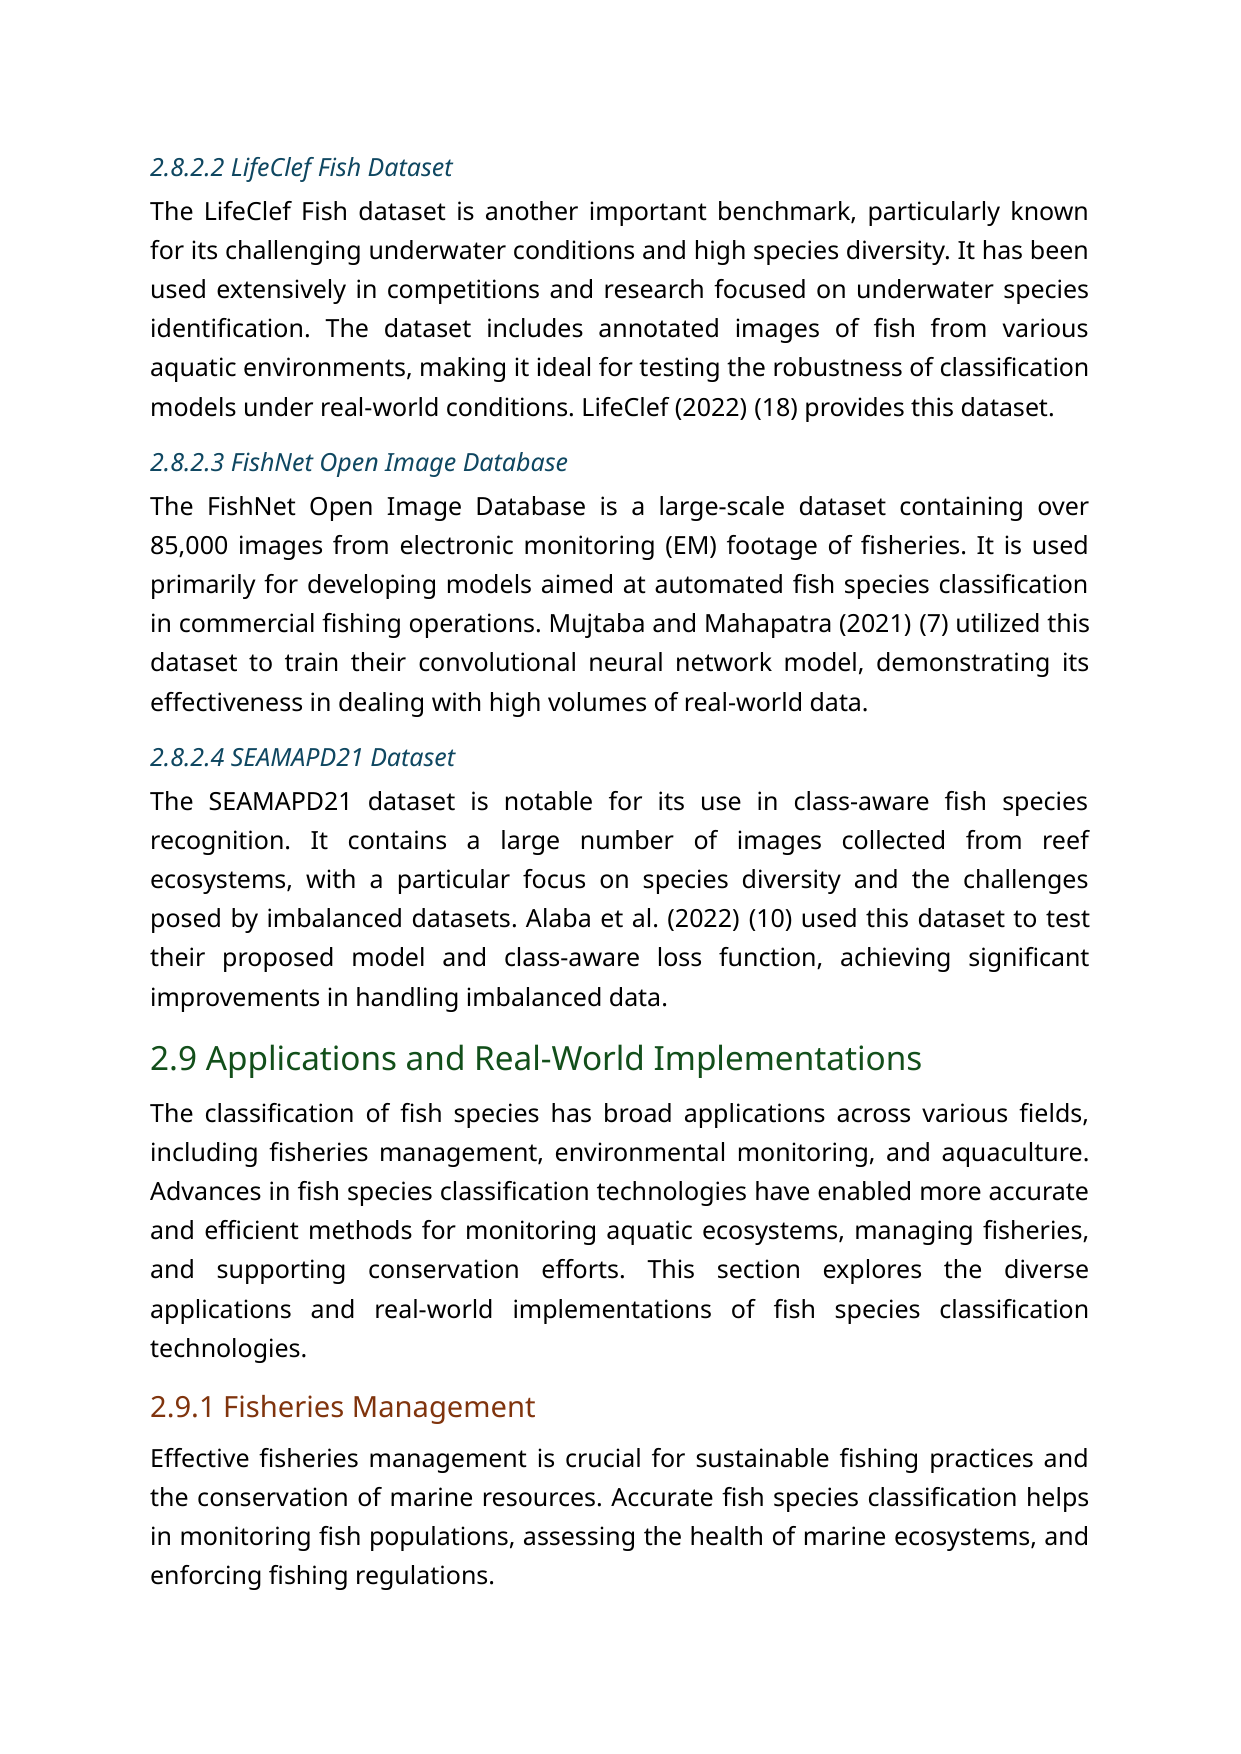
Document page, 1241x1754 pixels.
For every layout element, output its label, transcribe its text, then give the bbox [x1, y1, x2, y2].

text The SEAMAPD21 dataset is notable for its use in class-aware fish species recognition. It contains a large number of images collected from reef ecosystems, with a particular focus on species diversity and the challenges posed by imbalanced datasets. Alaba et al. (2022) used this dataset to test their proposed model and class-aware loss function, achieving significant improvements in handling imbalanced data. [150, 783, 1090, 1013]
subtitle 2.8.2.4 SEAMAPD21 Dataset [150, 740, 1090, 774]
subtitle 2.8.2.2 LifeClef Fish Dataset [150, 150, 1090, 184]
text Effective fisheries management is crucial for sustainable fishing practices and the conservation of marine resources. Accurate fish species classification helps in monitoring fish populations, assessing the health of marine ecosystems, and enforcing fishing regulations. [150, 1440, 1090, 1592]
text The LifeClef Fish dataset is another important benchmark, particularly known for its challenging underwater conditions and high species diversity. It has been used extensively in competitions and research focused on underwater species identification. The dataset includes annotated images of fish from various aquatic environments, making it ideal for testing the robustness of classification models under real-world conditions. LifeClef (2022) provides this dataset. [150, 193, 1090, 423]
text The classification of fish species has broad applications across various fields, including fisheries management, environmental monitoring, and aquaculture. Advances in fish species classification technologies have enabled more accurate and efficient methods for monitoring aquatic ecosystems, managing fisheries, and supporting conservation efforts. This section explores the diverse applications and real-world implementations of fish species classification technologies. [150, 1096, 1090, 1364]
text The FishNet Open Image Database is a large-scale dataset containing over 85,000 images from electronic monitoring (EM) footage of fisheries. It is used primarily for developing models aimed at automated fish species classification in commercial fishing operations. Mujtaba and Mahapatra (2021) utilized this dataset to train their convolutional neural network model, demonstrating its effectiveness in dealing with high volumes of real-world data. [150, 488, 1090, 718]
subtitle 2.8.2.3 FishNet Open Image Database [150, 445, 1090, 479]
subtitle 2.9 Applications and Real-World Implementations [150, 1035, 1090, 1080]
subtitle 2.9.1 Fisheries Management [150, 1386, 1090, 1426]
